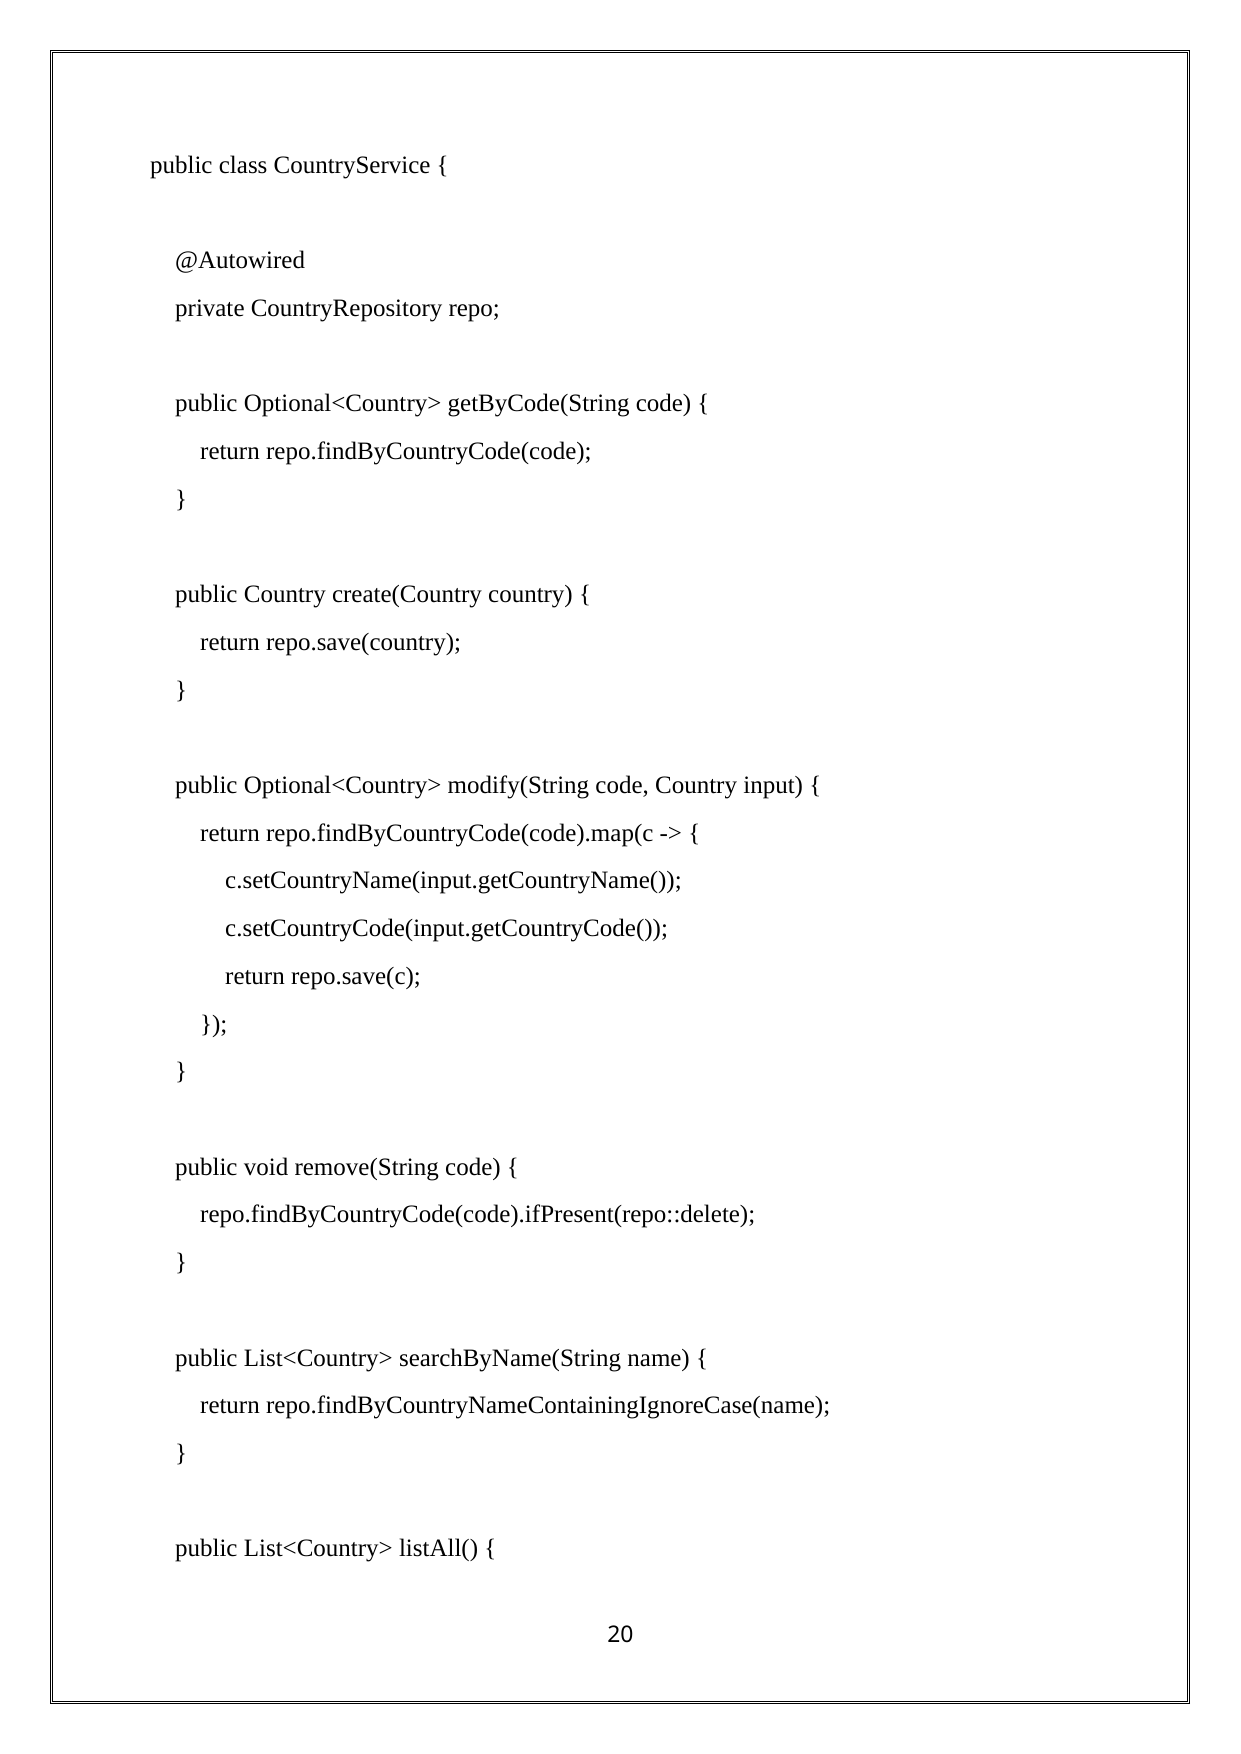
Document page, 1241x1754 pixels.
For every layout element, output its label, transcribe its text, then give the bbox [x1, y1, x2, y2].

text public void remove(String code) { [150, 1152, 1090, 1181]
text } [150, 1056, 1090, 1085]
text } [150, 1247, 1090, 1276]
text public List<Country> listAll() { [150, 1533, 1090, 1562]
text repo.findByCountryCode(code).ifPresent(repo::delete); [150, 1199, 1090, 1228]
text }); [150, 1009, 1090, 1037]
text public class CountryService { [150, 150, 1090, 179]
text return repo.findByCountryCode(code).map(c -> { [150, 818, 1090, 847]
text } [150, 675, 1090, 703]
text public Country create(Country country) { [150, 579, 1090, 608]
text public List<Country> searchByName(String name) { [150, 1343, 1090, 1371]
text return repo.save(c); [150, 961, 1090, 990]
text return repo.findByCountryCode(code); [150, 436, 1090, 465]
text return repo.save(country); [150, 627, 1090, 656]
text } [150, 1438, 1090, 1467]
text } [150, 484, 1090, 513]
text c.setCountryName(input.getCountryName()); [150, 866, 1090, 894]
text public Optional<Country> modify(String code, Country input) { [150, 770, 1090, 799]
text public Optional<Country> getByCode(String code) { [150, 388, 1090, 417]
text @Autowired [150, 245, 1090, 274]
text private CountryRepository repo; [150, 293, 1090, 322]
text c.setCountryCode(input.getCountryCode()); [150, 913, 1090, 942]
text return repo.findByCountryNameContainingIgnoreCase(name); [150, 1390, 1090, 1419]
